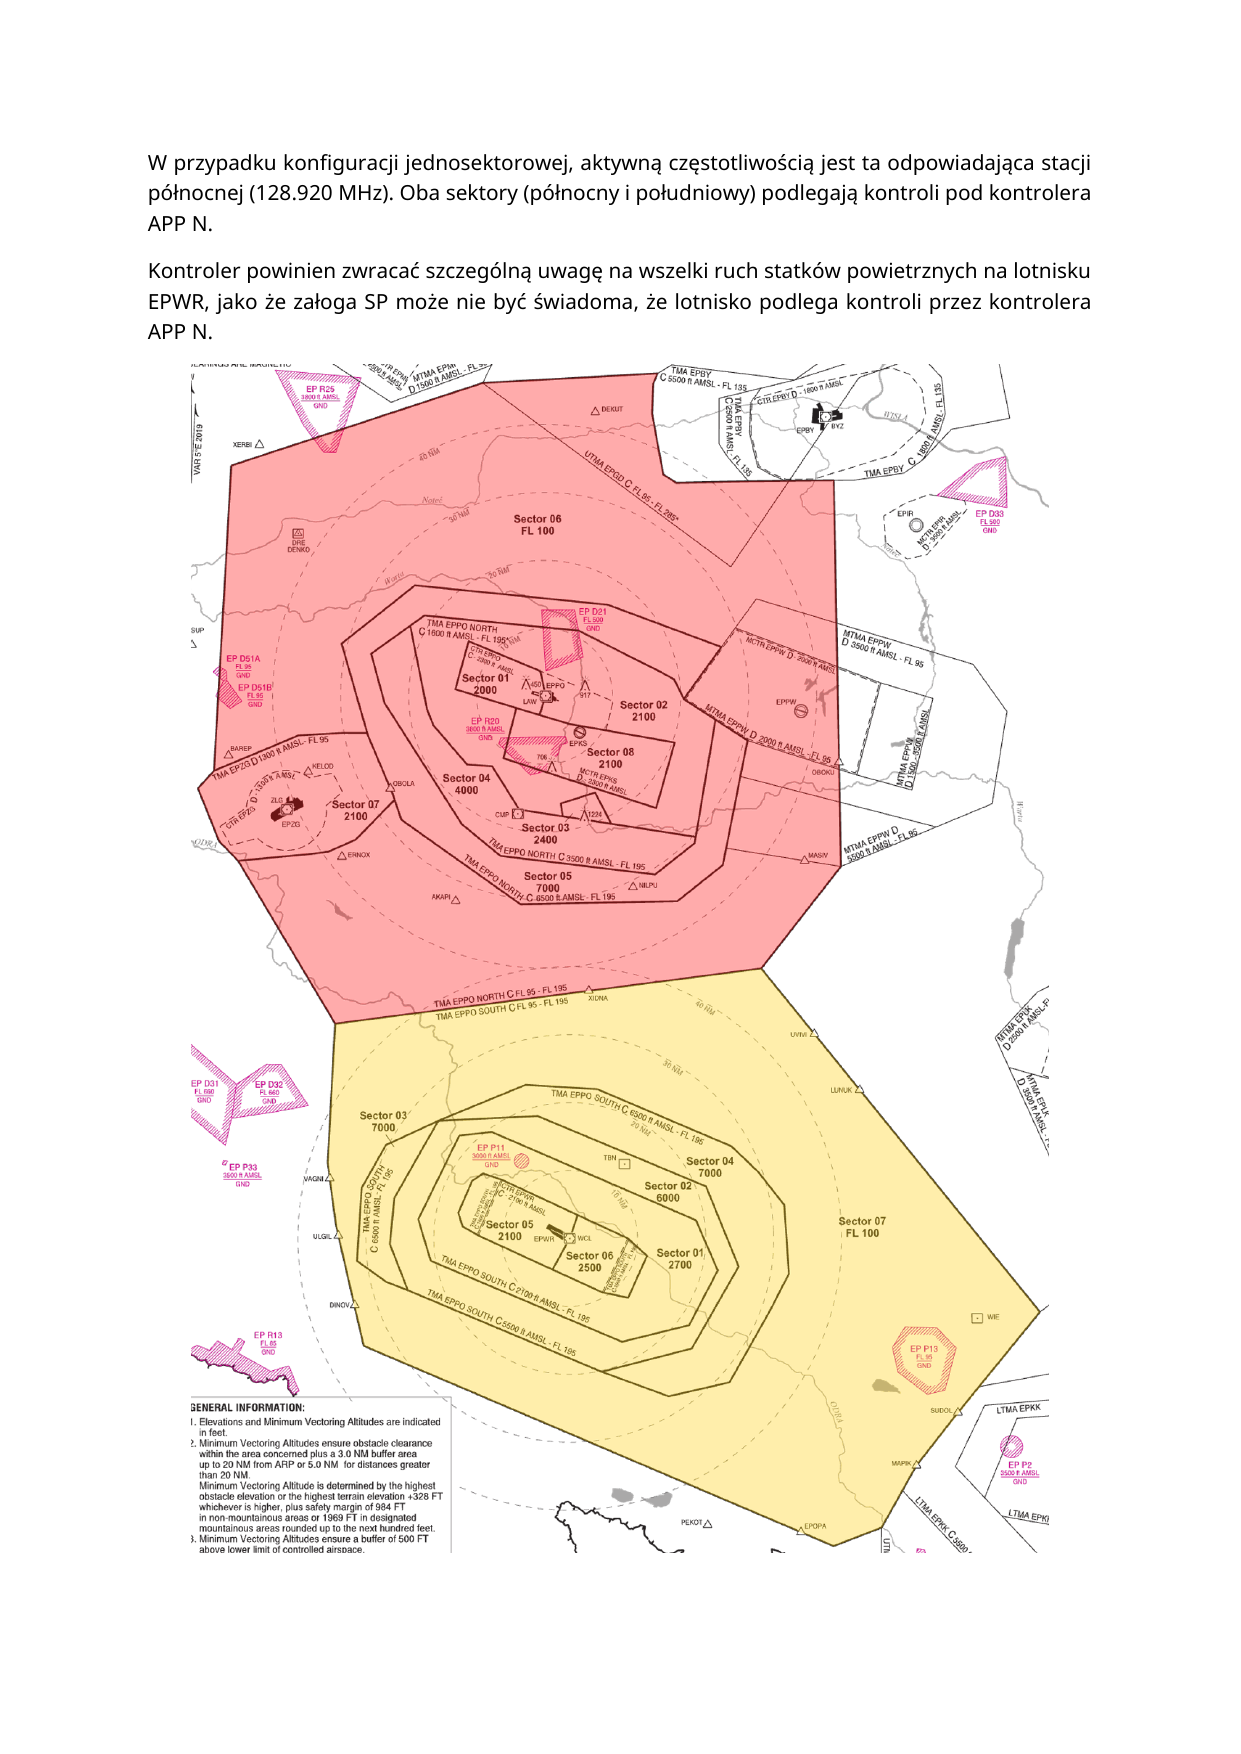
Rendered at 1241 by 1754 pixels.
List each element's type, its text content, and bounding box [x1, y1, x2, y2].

text Kontroler powinien zwracać szczególną uwagę na wszelki ruch statków powietrznych na lotnisku EPWR, jako że załoga SP może nie być świadoma, że lotnisko podlega kontroli przez kontrolera APP N. [148, 256, 1093, 346]
picture [191, 364, 1049, 1553]
text W przypadku konfiguracji jednosektorowej, aktywną częstotliwością jest ta odpowiadająca stacji północnej (128.920 MHz). Oba sektory (północny i południowy) podlegają kontroli pod kontrolera APP N. [148, 148, 1093, 237]
